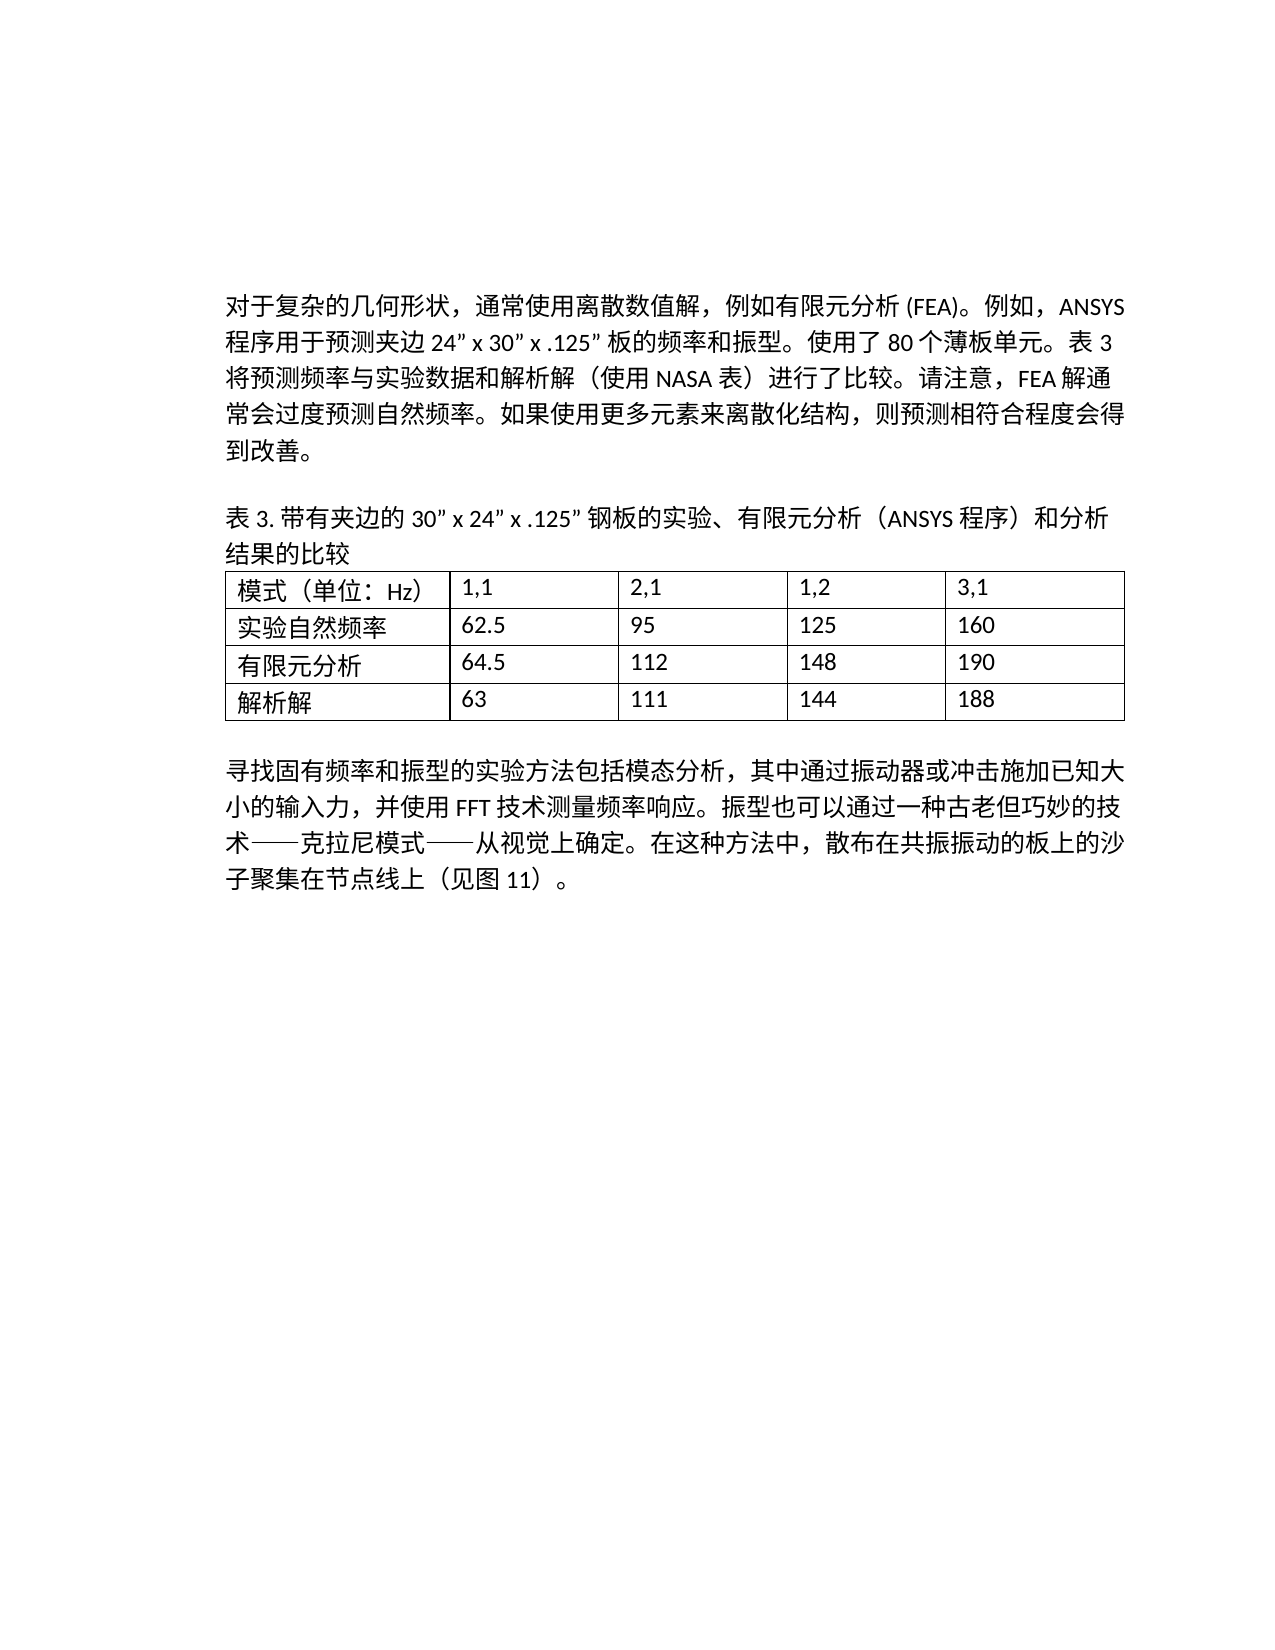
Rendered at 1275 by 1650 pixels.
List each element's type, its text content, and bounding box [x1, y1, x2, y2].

table_cell 188 [946, 684, 1124, 720]
text 表 3. 带有夹边的 30” x 24” x .125” 钢板的实验、有限元分析（ANSYS 程序）和分析结果的比较 [225, 498, 1125, 571]
table_cell 144 [788, 684, 945, 720]
table_cell 有限元分析 [226, 646, 449, 682]
table_header 模式（单位：Hz） [226, 572, 449, 608]
table_cell 95 [619, 609, 787, 645]
table_header 1,1 [451, 572, 618, 608]
table_cell 148 [788, 646, 945, 682]
table_header 3,1 [946, 572, 1124, 608]
table_header 2,1 [619, 572, 787, 608]
table_cell 实验自然频率 [226, 609, 449, 645]
table_cell 190 [946, 646, 1124, 682]
text 寻找固有频率和振型的实验方法包括模态分析，其中通过振动器或冲击施加已知大小的输入力，并使用 FFT 技术测量频率响应。振型也可以通过一种古老但巧妙的技术——克拉尼模式——从视觉上确定。在这种方法中，散布在共振振动的板上的沙子聚集在节点线上（见图 11）。 [225, 721, 1125, 896]
table_cell 112 [619, 646, 787, 682]
table_cell 125 [788, 609, 945, 645]
table_cell 160 [946, 609, 1124, 645]
table_cell 64.5 [451, 646, 618, 682]
text 对于复杂的几何形状，通常使用离散数值解，例如有限元分析 (FEA)。例如，ANSYS 程序用于预测夹边 24” x 30” x .125” 板的频率和振型。使用了 80 个薄板单元。表 3 将预测频率与实验数据和解析解（使用 NASA 表）进行了比较。请注意，FEA 解通常会过度预测自然频率。如果使用更多元素来离散化结构，则预测相符合程度会得到改善。 [225, 286, 1125, 467]
table_cell 解析解 [226, 684, 449, 720]
table_header 1,2 [788, 572, 945, 608]
table_cell 63 [451, 684, 618, 720]
table_cell 111 [619, 684, 787, 720]
table_cell 62.5 [451, 609, 618, 645]
